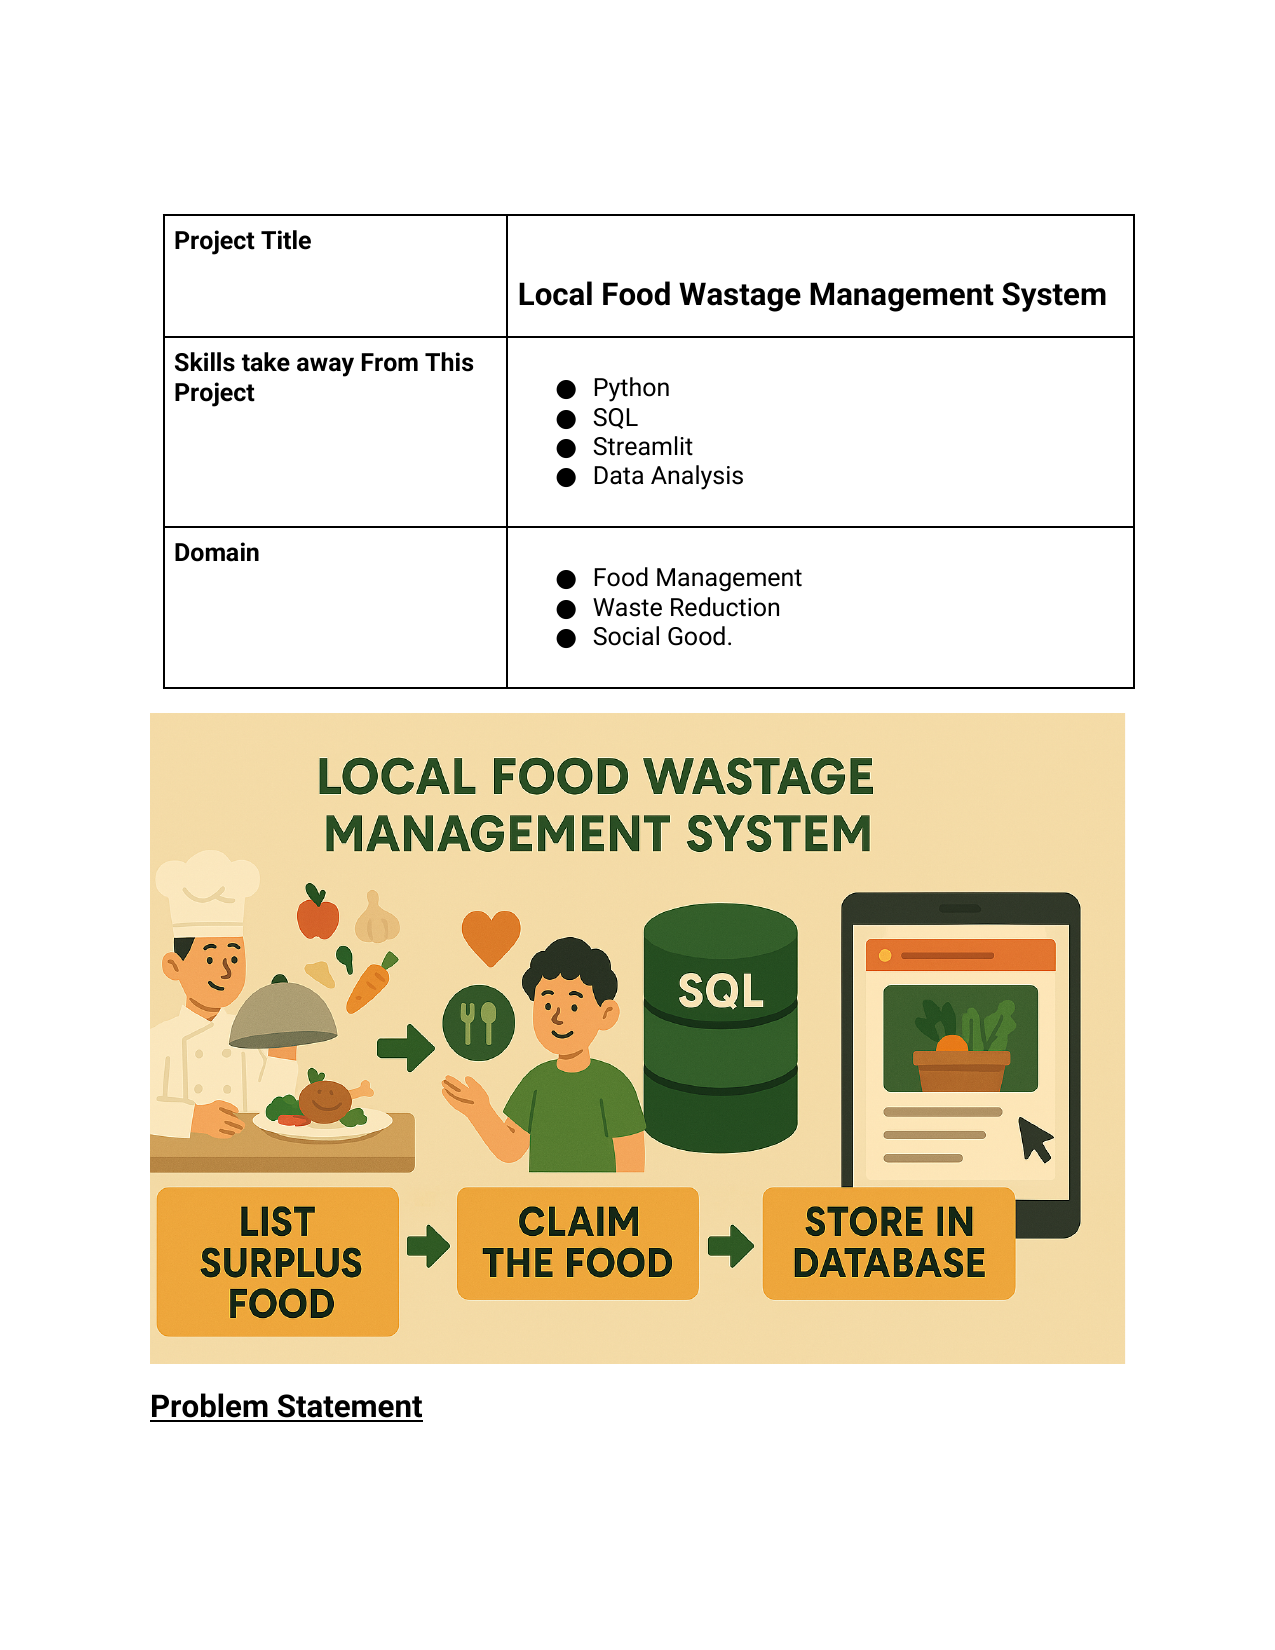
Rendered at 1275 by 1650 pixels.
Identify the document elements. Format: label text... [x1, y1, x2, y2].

table_cell Skills take away From This Project [165, 338, 506, 526]
table_header Project Title [165, 216, 506, 336]
picture [150, 713, 1125, 1364]
table_cell Food Management Waste Reduction Social Good. [508, 528, 1133, 687]
table_cell Domain [165, 528, 506, 687]
table_header Local Food Wastage Management System [508, 216, 1133, 336]
table_cell Python SQL Streamlit Data Analysis [508, 338, 1133, 526]
text Problem Statement [150, 1389, 1125, 1426]
